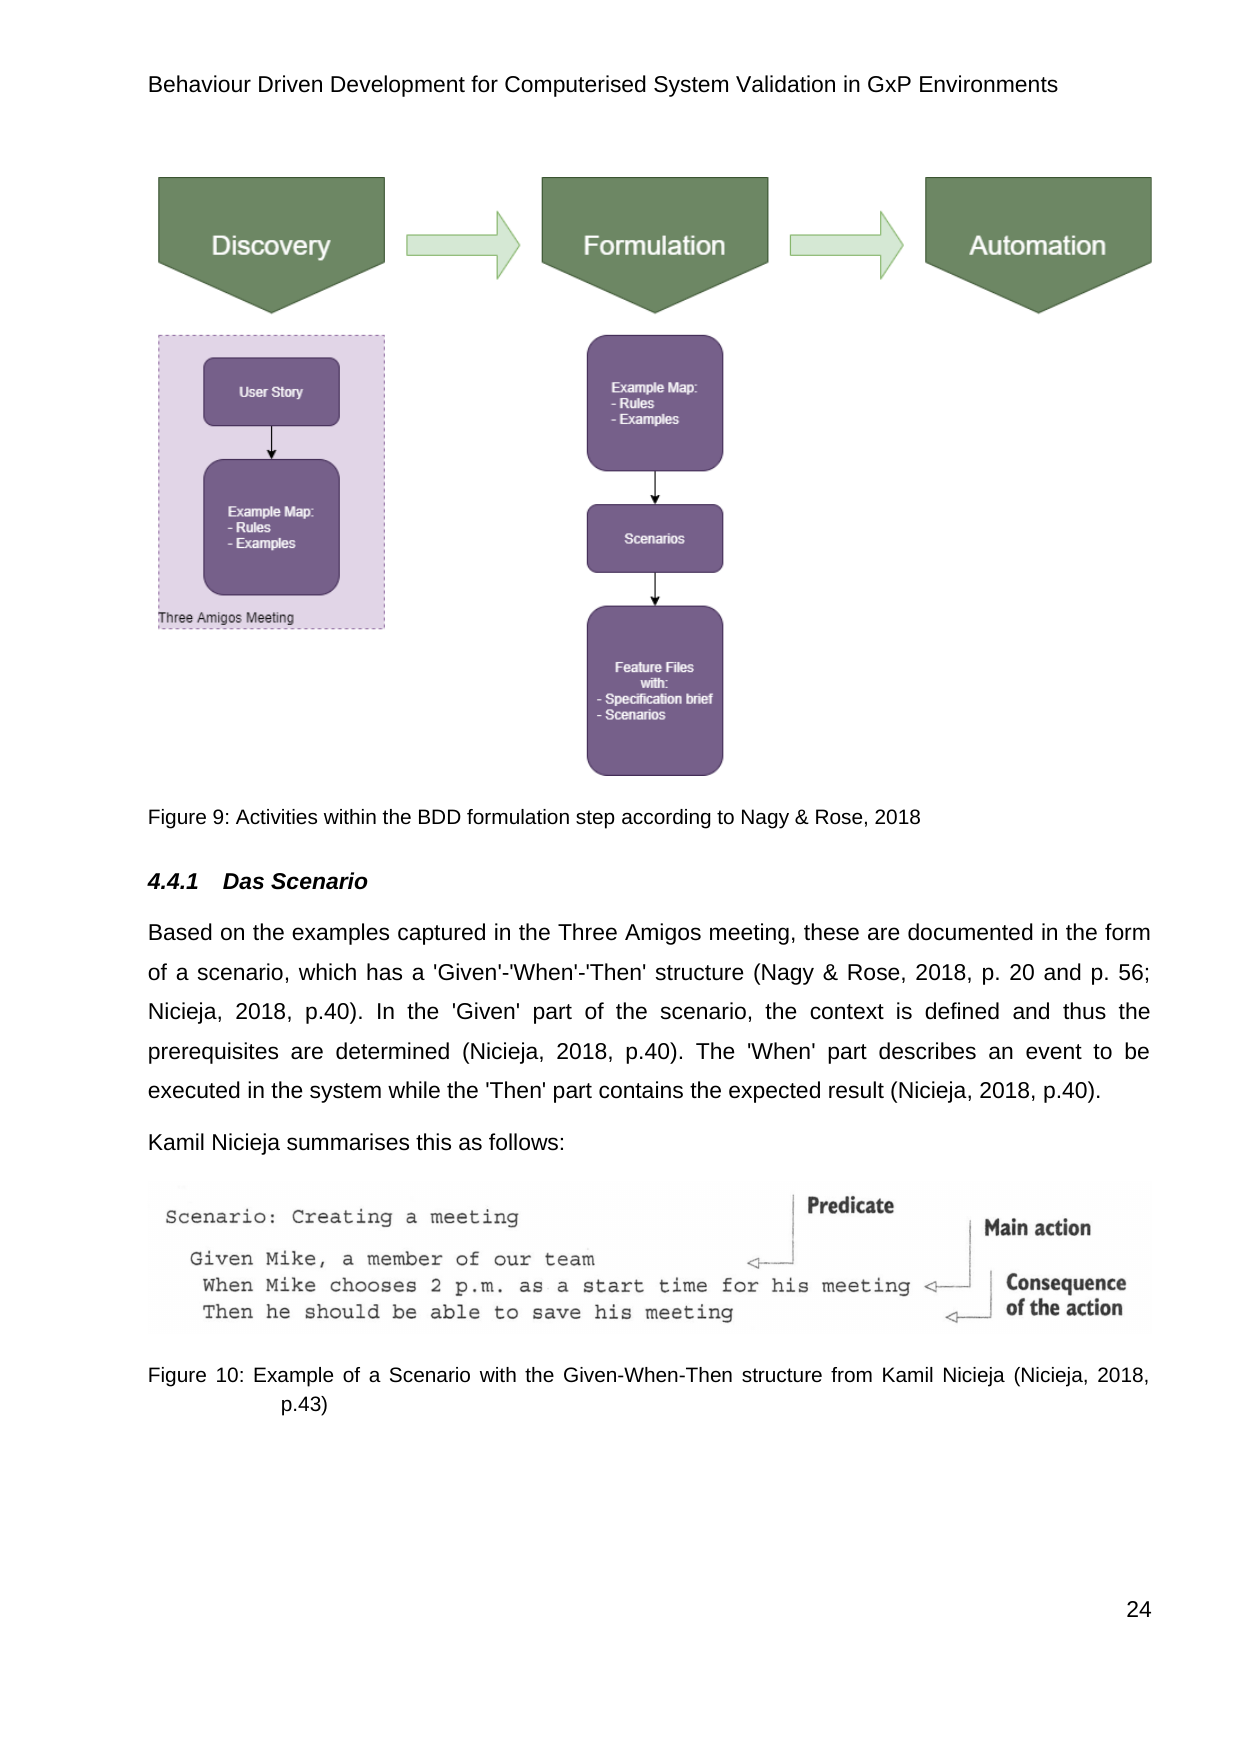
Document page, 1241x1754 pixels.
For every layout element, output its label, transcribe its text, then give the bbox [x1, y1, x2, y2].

picture [147, 177, 1152, 776]
text Figure 10: Example of a Scenario with the Given-When-Then structure from Kamil Nicieja (Nicieja, 2018, p.43) [148, 1359, 1152, 1417]
picture [147, 1181, 1152, 1334]
text Kamil Nicieja summarises this as follows: [148, 1129, 1152, 1156]
text Based on the examples captured in the Three Amigos meeting, these are documented in the form of a scenario, which has a 'Given'-'When'-'Then' structure (Nagy & Rose, 2018, p. 20 and p. 56; Nicieja, 2018, p.40). In the 'Given' part of the scenario, the context is defined and thus the prerequisites are determined (Nicieja, 2018, p.40). The 'When' part describes an event to be executed in the system while the 'Then' part contains the expected result (Nicieja, 2018, p.40). [148, 919, 1152, 1103]
text Figure 9: Activities within the BDD formulation step according to Nagy & Rose, 2018 [148, 801, 1152, 830]
subtitle Das Scenario [148, 868, 1152, 894]
